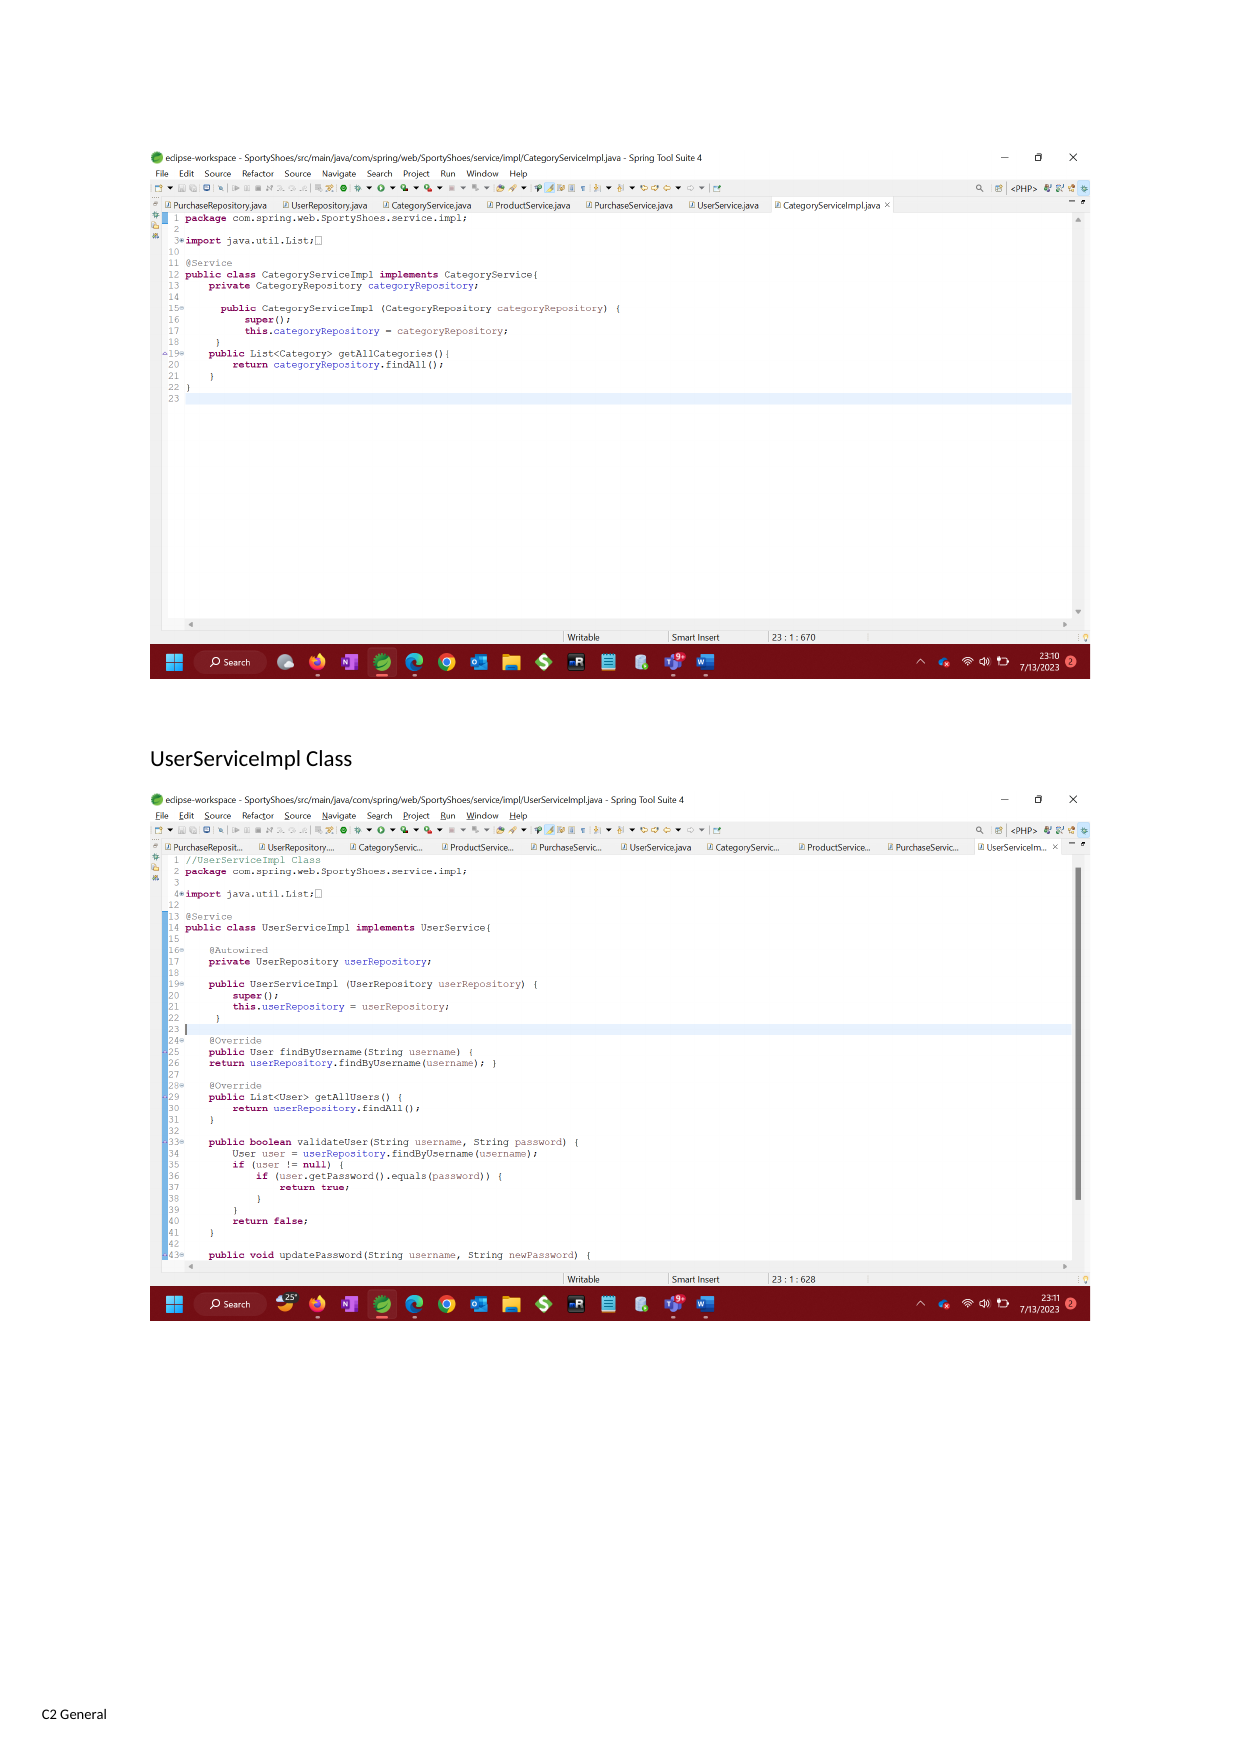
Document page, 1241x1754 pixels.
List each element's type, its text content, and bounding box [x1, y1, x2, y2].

picture [150, 791, 1091, 1321]
text UserServiceImpl Class [150, 744, 1090, 773]
picture [150, 150, 1091, 679]
